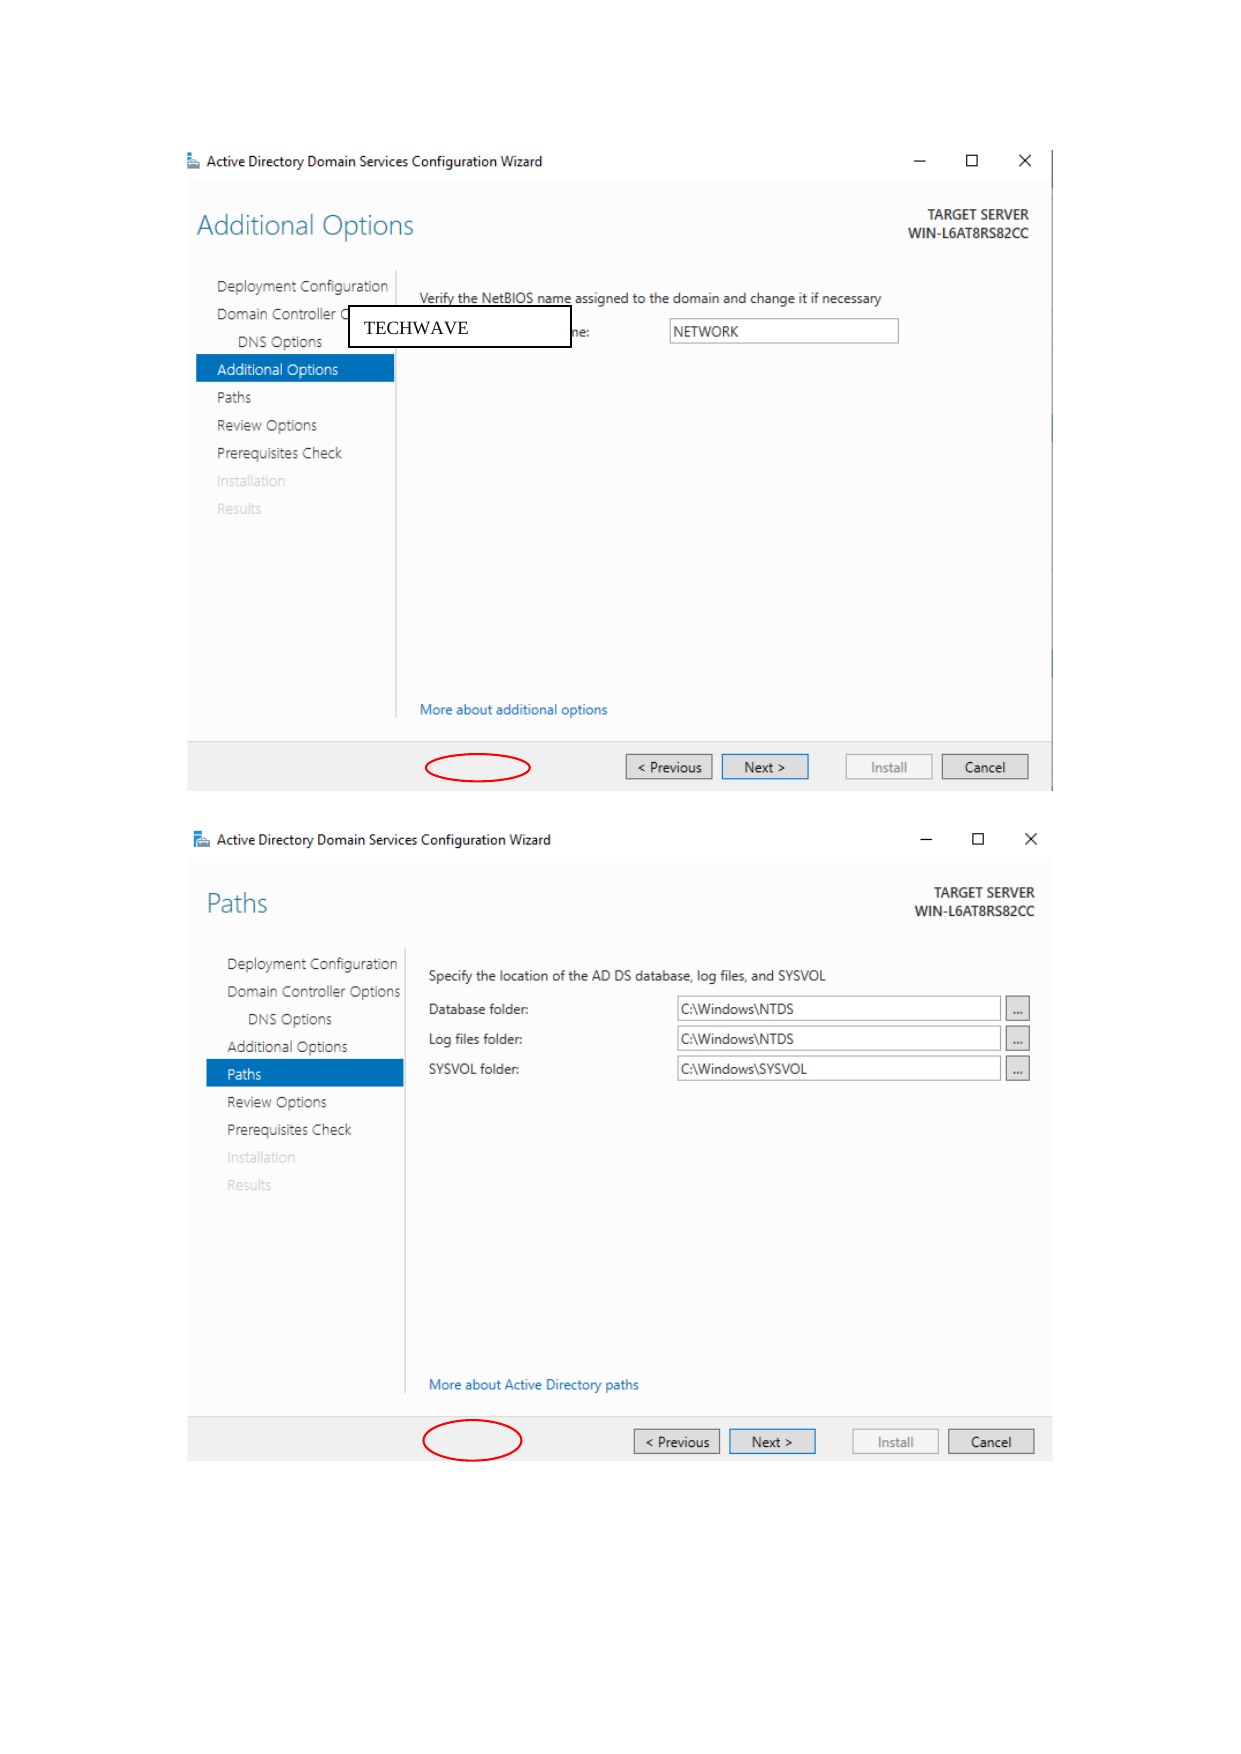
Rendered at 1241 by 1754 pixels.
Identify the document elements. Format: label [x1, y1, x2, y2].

picture [187, 150, 1053, 791]
picture [187, 824, 1053, 1461]
picture [425, 1422, 520, 1459]
